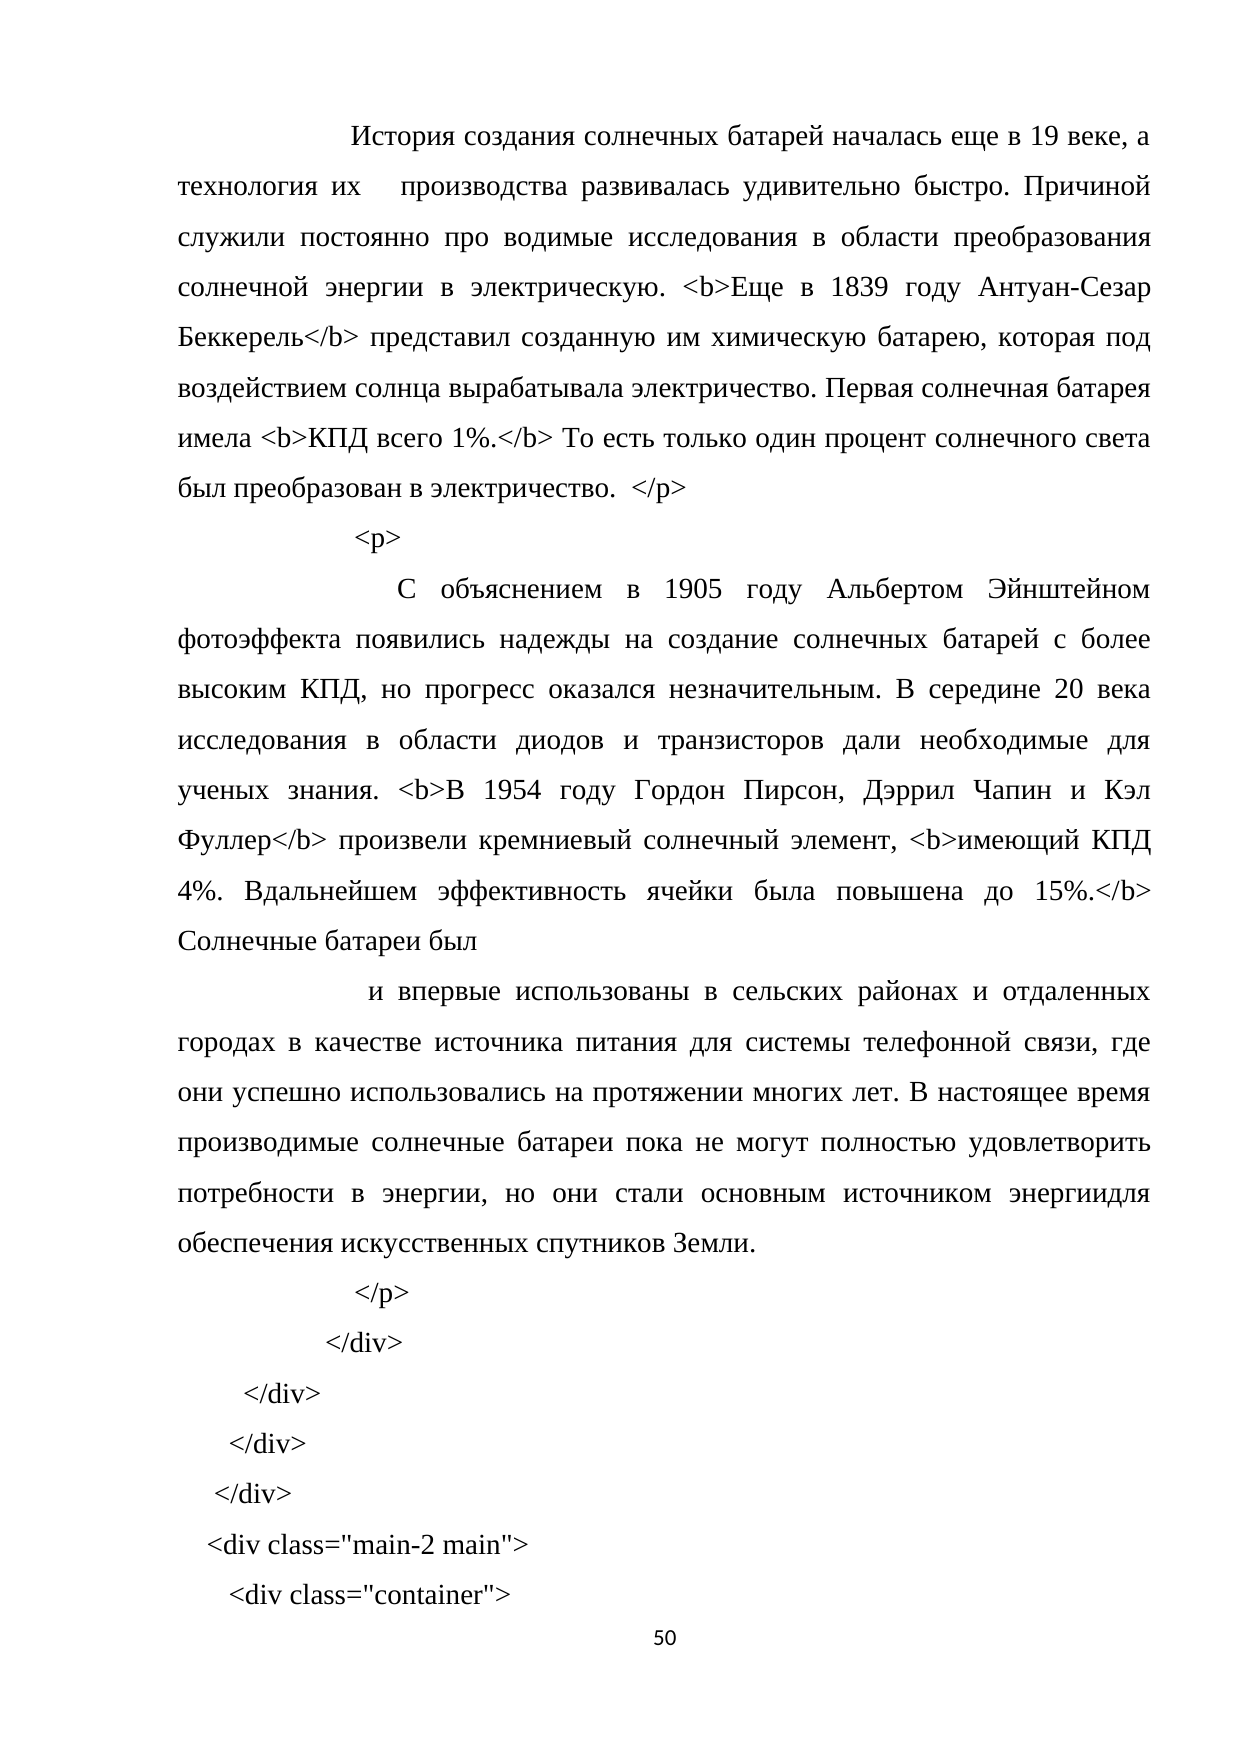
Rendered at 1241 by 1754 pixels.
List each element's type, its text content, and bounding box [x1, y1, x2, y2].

text С объяснением в 1905 году Альбертом Эйнштейном фотоэффекта появились надежды на создание солнечных батарей с более высоким КПД, но прогресс оказался незначительным. В середине 20 века исследования в области диодов и транзисторов дали необходимые для ученых знания. <b>В 1954 году Гордон Пирсон, Дэррил Чапин и Кэл Фуллер</b> произвели кремниевый солнечный элемент, <b>имеющий КПД 4%. Вдальнейшем эффективность ячейки была повышена до 15%.</b> Солнечные батареи был [177, 571, 1152, 957]
text <div class="container"> [177, 1577, 1152, 1611]
text </div> [177, 1426, 1152, 1460]
text <div class="main-2 main"> [177, 1527, 1152, 1560]
text </div> [177, 1477, 1152, 1510]
text </p> [177, 1275, 1152, 1309]
text <p> [177, 521, 1152, 554]
text и впервые использованы в сельских районах и отдаленных городах в качестве источника питания для системы телефонной связи, где они успешно использовались на протяжении многих лет. В настоящее время производимые солнечные батареи пока не могут полностью удовлетворить потребности в энергии, но они стали основным источником энергиидля обеспечения искусственных спутников Земли. [177, 973, 1152, 1258]
text История создания солнечных батарей началась еще в 19 веке, а технология их производства развивалась удивительно быстро. Причиной служили постоянно про водимые исследования в области преобразования солнечной энергии в электрическую. <b>Еще в 1839 году Антуан-Сезар Беккерель</b> представил созданную им химическую батарею, которая под воздействием солнца вырабатывала электричество. Первая солнечная батарея имела <b>КПД всего 1%.</b> То есть только один процент солнечного света был преобразован в электричество. </p> [177, 118, 1152, 504]
text </div> [177, 1326, 1152, 1359]
text </div> [177, 1376, 1152, 1409]
